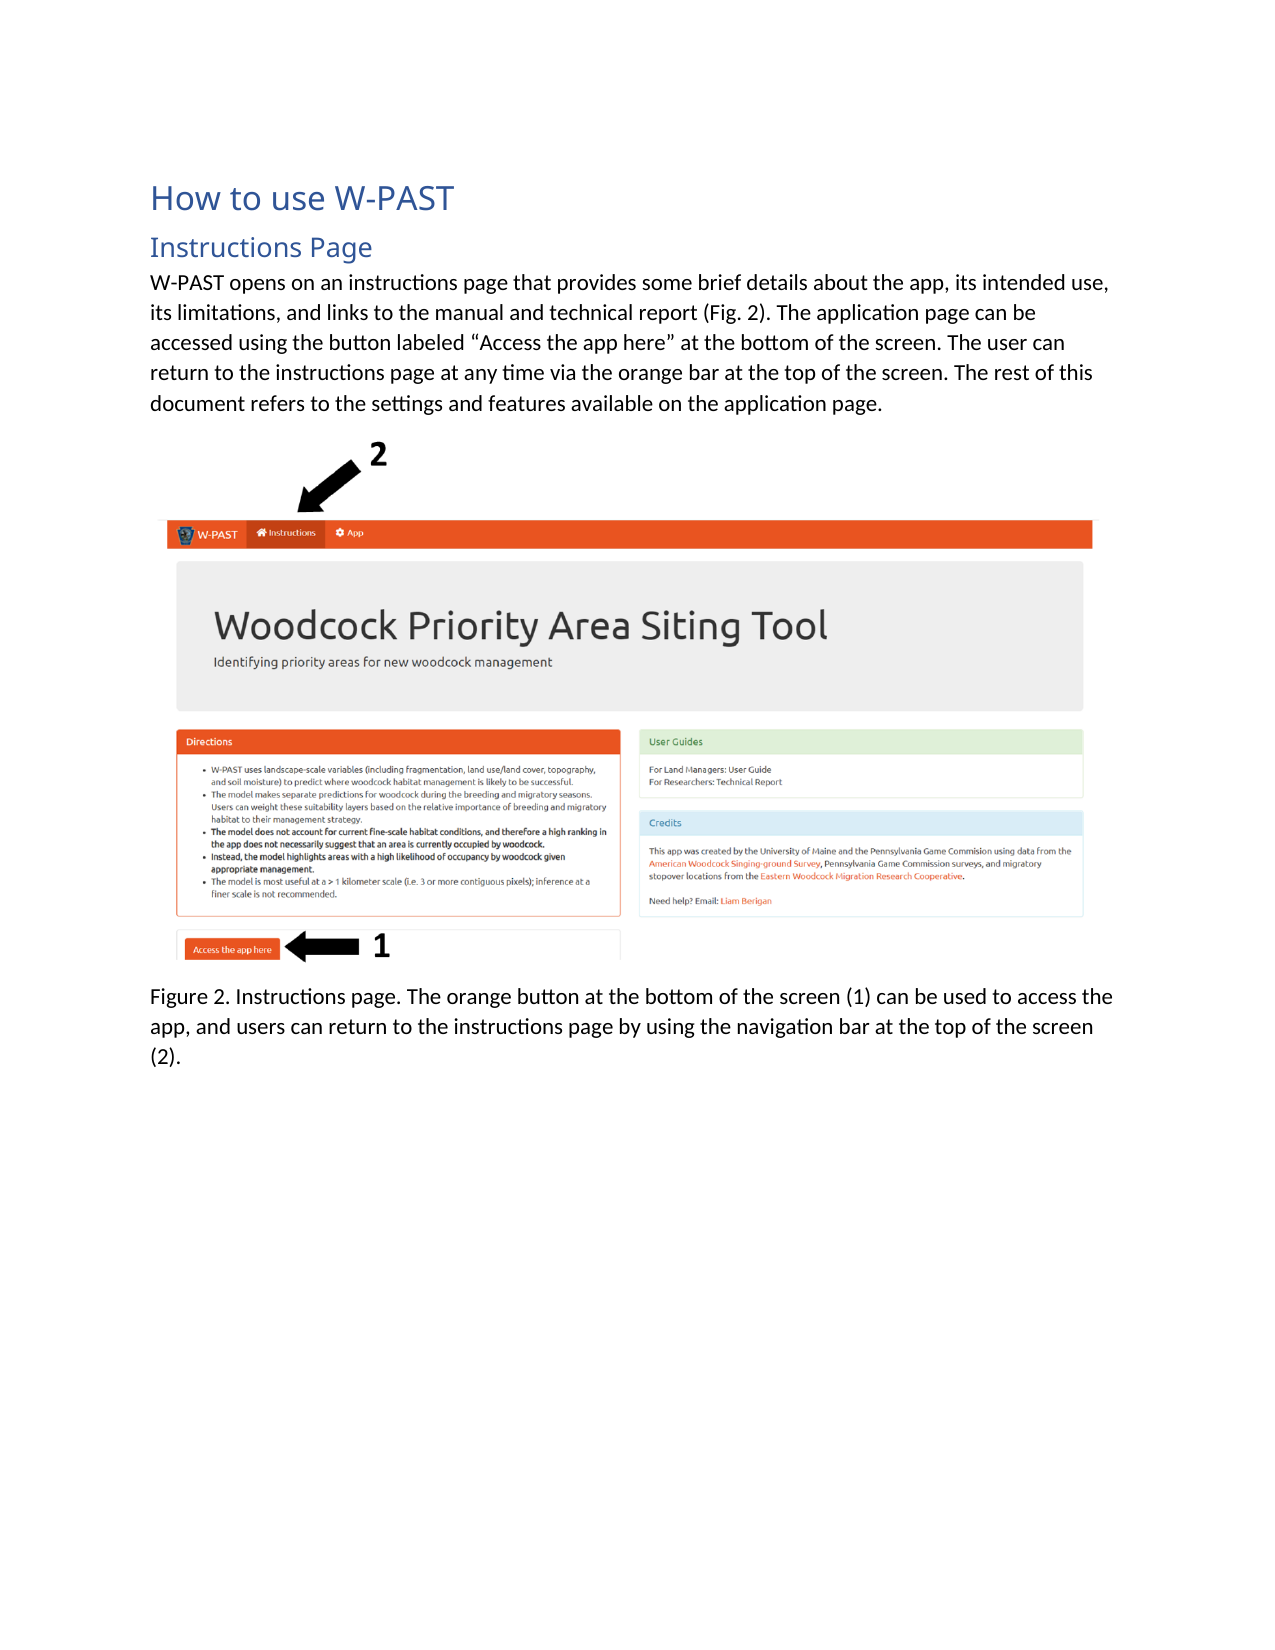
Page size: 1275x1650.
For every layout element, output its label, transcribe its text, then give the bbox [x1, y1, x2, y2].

subtitle Instructions Page [150, 228, 1125, 265]
subtitle How to use W-PAST [150, 175, 1125, 220]
picture [150, 435, 1125, 964]
text Figure 2. Instructions page. The orange button at the bottom of the screen (1) can be used to access the app, and users can return to the instructions page by using the navigation bar at the top of the screen (2). [150, 982, 1125, 1070]
text W-PAST opens on an instructions page that provides some brief details about the app, its intended use, its limitations, and links to the manual and technical report (Fig. 2). The application page can be accessed using the button labeled “Access the app here” at the bottom of the screen. The user can return to the instructions page at any time via the orange bar at the top of the screen. The rest of this document refers to the settings and features available on the application page. [150, 268, 1125, 417]
